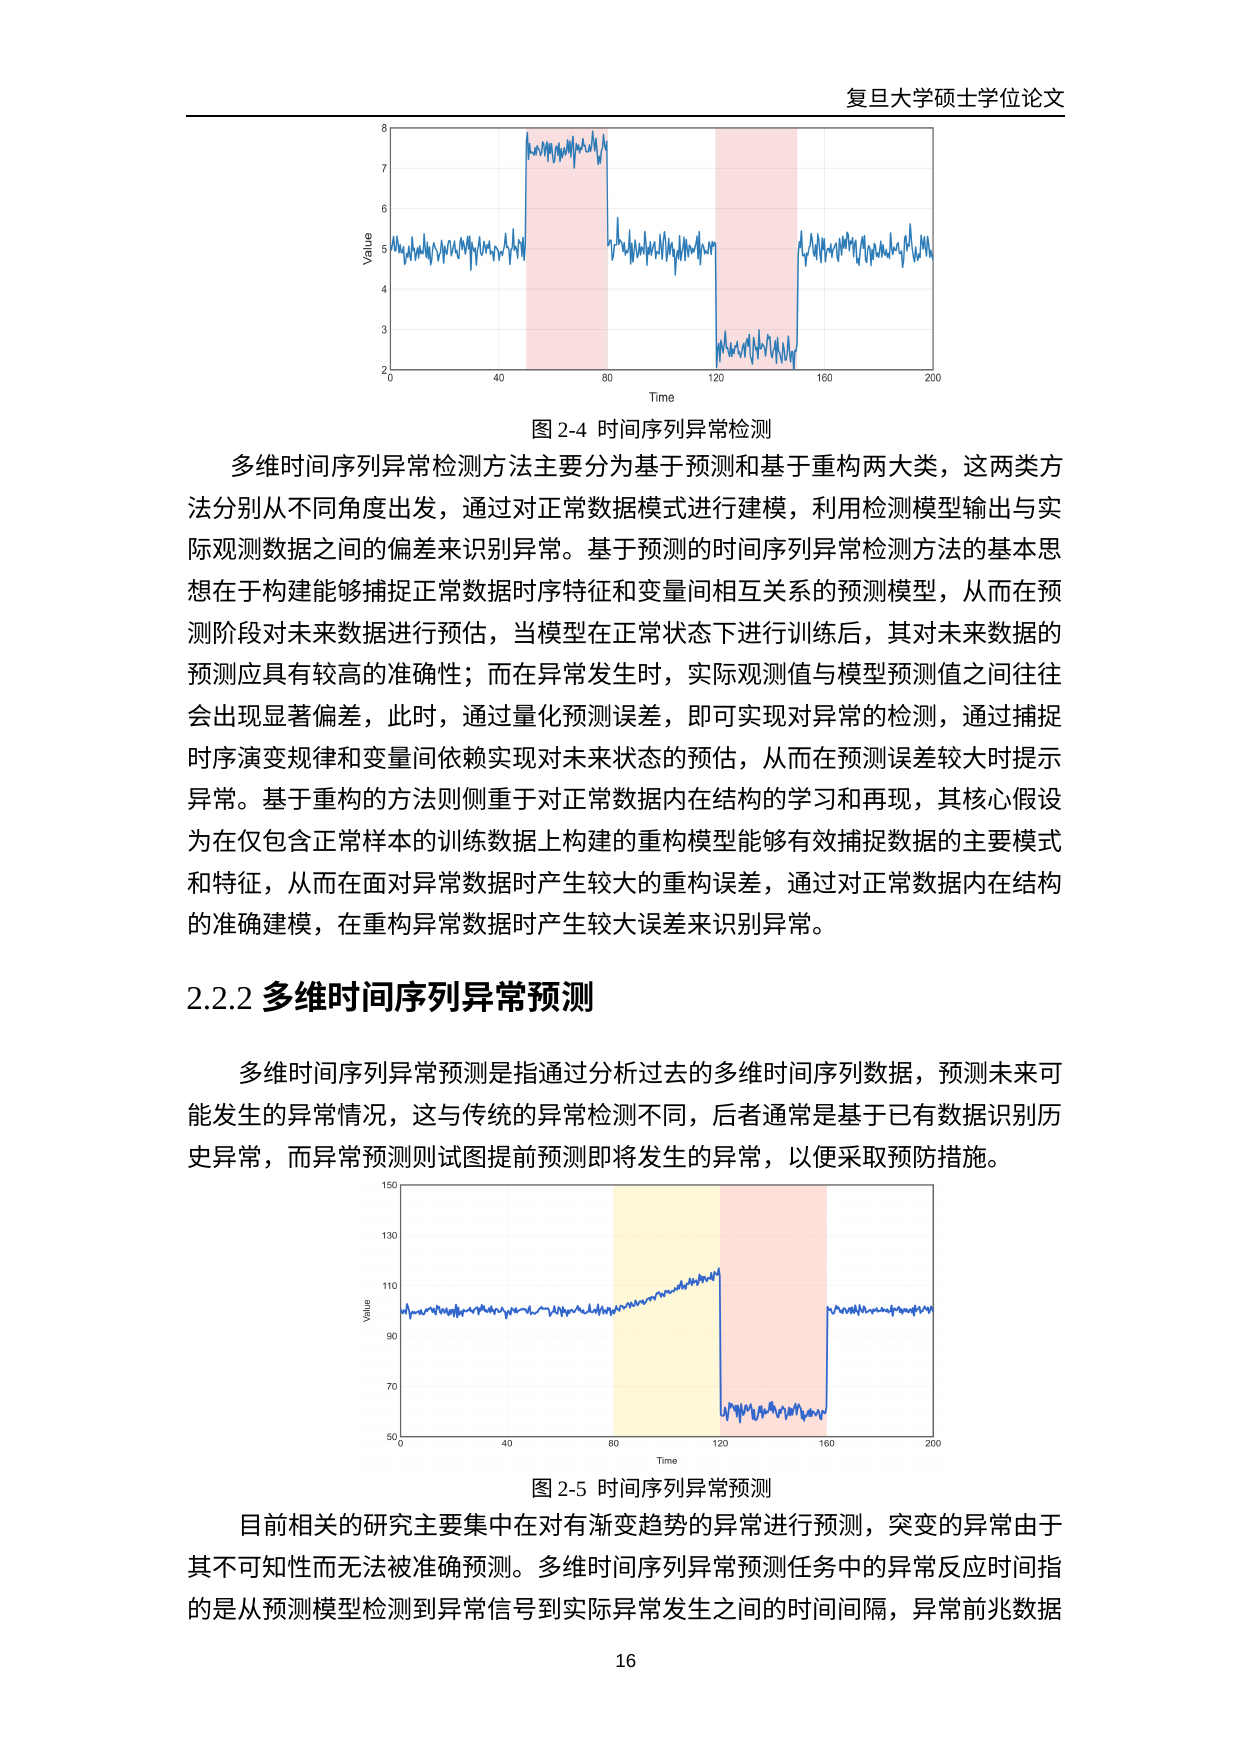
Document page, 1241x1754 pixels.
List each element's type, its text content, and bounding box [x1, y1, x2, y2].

text 图2-4 时间序列异常检测 [188, 412, 1065, 443]
picture [356, 1175, 948, 1472]
subtitle 多维时间序列异常预测 [186, 971, 1065, 1019]
text 图2-5 时间序列异常预测 [188, 1471, 1065, 1503]
picture [356, 117, 948, 412]
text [188, 1503, 1065, 1628]
text 多维时间序列异常预测是指通过分析过去的多维时间序列数据，预测未来可能发生的异常情况，这与传统的异常检测不同，后者通常是基于已有数据识别历史异常，而异常预测则试图提前预测即将发生的异常，以便采取预防措施。 [188, 1051, 1065, 1176]
text 多维时间序列异常检测方法主要分为基于预测和基于重构两大类，这两类方法分别从不同角度出发，通过对正常数据模式进行建模，利用检测模型输出与实际观测数据之间的偏差来识别异常。基于预测的时间序列异常检测方法的基本思想在于构建能够捕捉正常数据时序特征和变量间相互关系的预测模型，从而在预测阶段对未来数据进行预估，当模型在正常状态下进行训练后，其对未来数据的预测应具有较高的准确性；而在异常发生时，实际观测值与模型预测值之间往往会出现显著偏差，此时，通过量化预测误差，即可实现对异常的检测，通过捕捉时序演变规律和变量间依赖实现对未来状态的预估，从而在预测误差较大时提示异常。基于重构的方法则侧重于对正常数据内在结构的学习和再现，其核心假设为在仅包含正常样本的训练数据上构建的重构模型能够有效捕捉数据的主要模式和特征，从而在面对异常数据时产生较大的重构误差，通过对正常数据内在结构的准确建模，在重构异常数据时产生较大误差来识别异常。 [188, 443, 1065, 943]
